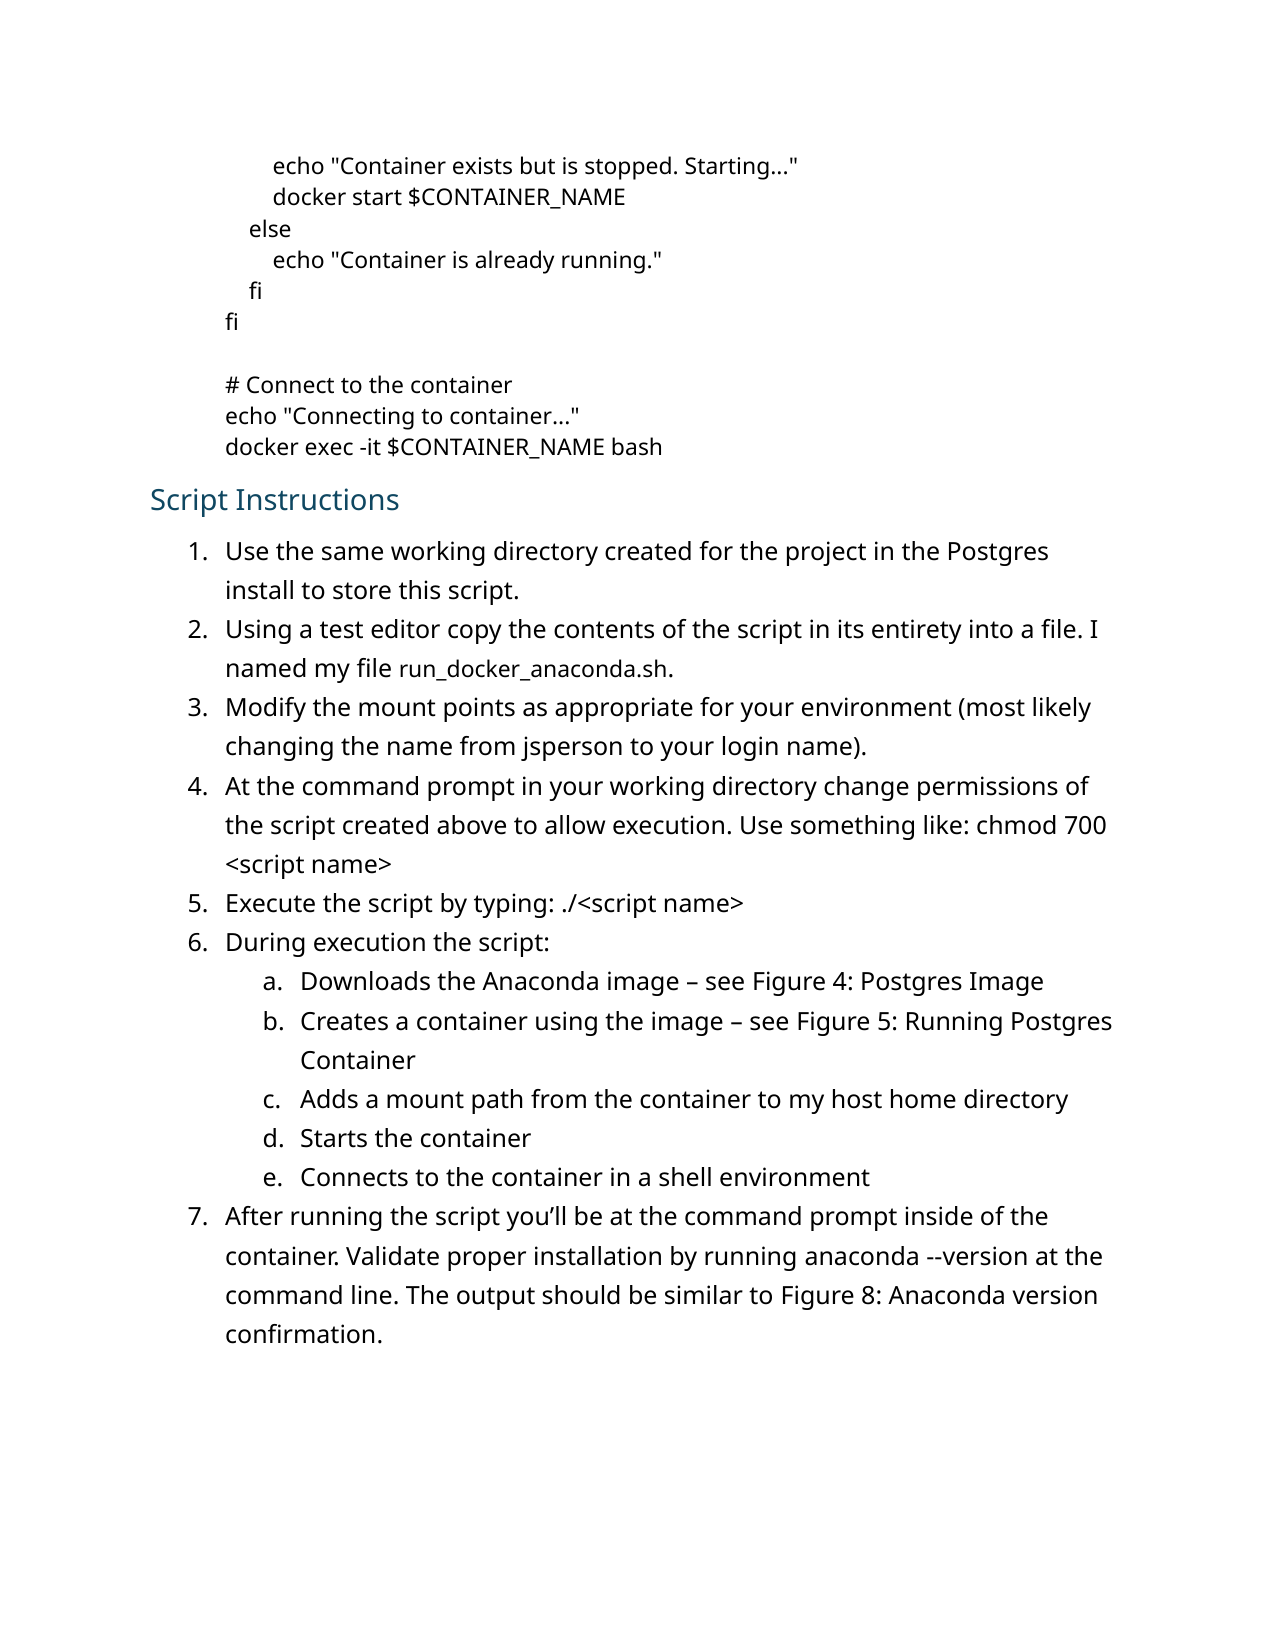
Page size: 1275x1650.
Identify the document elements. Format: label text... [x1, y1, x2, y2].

list Creates a container using the image – see Figure 5: Running Postgres Container [262, 1003, 1125, 1076]
list After running the script you’ll be at the command prompt inside of the container. Validate proper installation by running anaconda --version at the command line. The output should be similar to Figure 8: Anaconda version confirmation. [187, 1199, 1125, 1351]
text echo "Connecting to container..." [225, 400, 1125, 431]
text else [225, 212, 1125, 244]
list Connects to the container in a shell environment [262, 1160, 1125, 1194]
list Using a test editor copy the contents of the script in its entirety into a file. I named my file run_docker_anaconda.sh. [187, 611, 1125, 685]
text echo "Container exists but is stopped. Starting..." [225, 150, 1125, 181]
text fi [225, 306, 1125, 337]
text docker exec -it $CONTAINER_NAME bash [225, 431, 1125, 462]
list Modify the mount points as appropriate for your environment (most likely changing the name from jsperson to your login name). [187, 690, 1125, 763]
list During execution the script: [187, 925, 1125, 959]
text docker start $CONTAINER_NAME [225, 181, 1125, 212]
list Adds a mount path from the container to my host home directory [262, 1081, 1125, 1116]
text # Connect to the container [225, 369, 1125, 400]
text echo "Container is already running." [225, 244, 1125, 275]
list Execute the script by typing: ./<script name> [187, 886, 1125, 920]
text fi [225, 275, 1125, 306]
list At the command prompt in your working directory change permissions of the script created above to allow execution. Use something like: chmod 700 <script name> [187, 768, 1125, 881]
list Use the same working directory created for the project in the Postgres install to store this script. [187, 533, 1125, 606]
subtitle Script Instructions [150, 479, 1125, 519]
list Downloads the Anaconda image – see Figure 4: Postgres Image [262, 964, 1125, 998]
list Starts the container [262, 1121, 1125, 1155]
